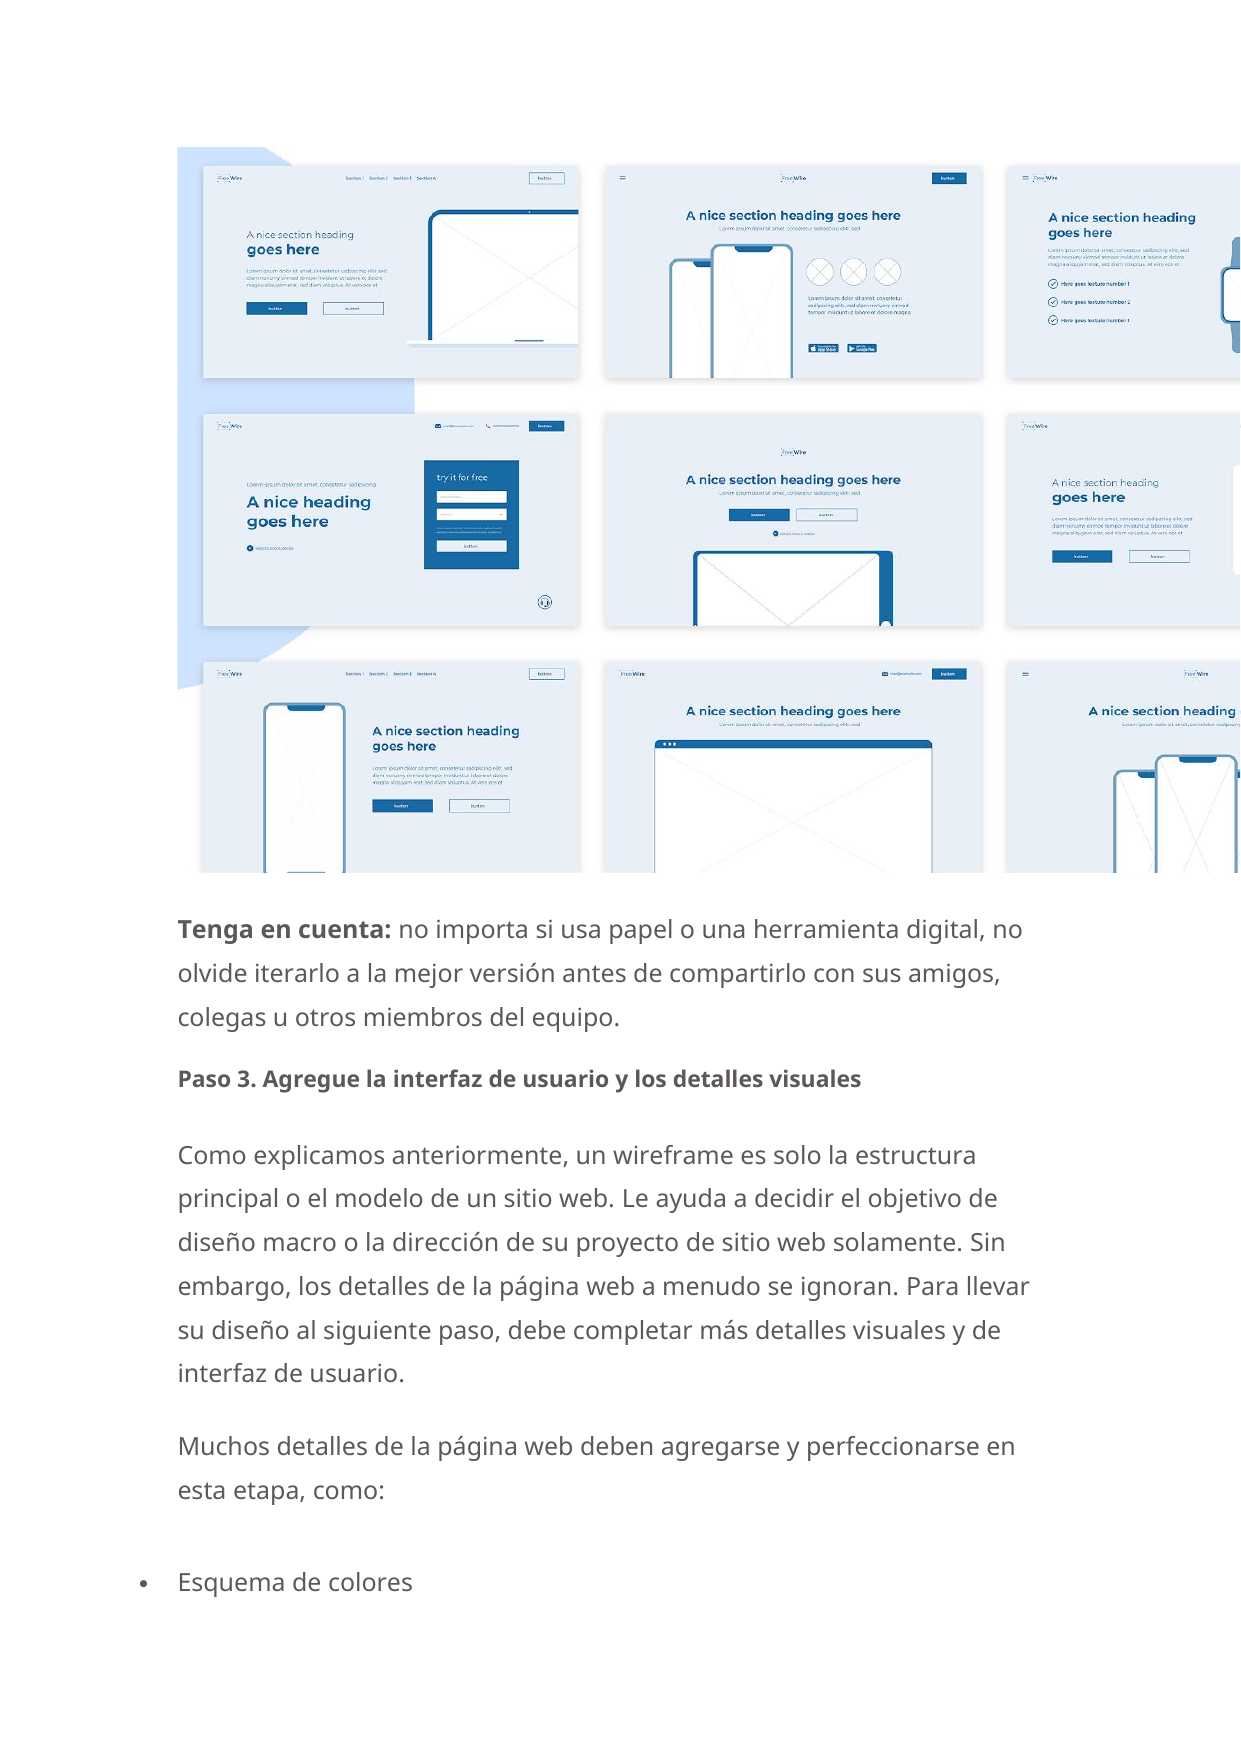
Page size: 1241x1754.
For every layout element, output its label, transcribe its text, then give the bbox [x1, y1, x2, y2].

picture [177, 147, 1241, 873]
subtitle Paso 3. Agregue la interfaz de usuario y los detalles visuales [177, 1063, 1063, 1094]
text Muchos detalles de la página web deben agregarse y perfeccionarse en esta etapa, como: [177, 1419, 1063, 1507]
text Como explicamos anteriormente, un wireframe es solo la estructura principal o el modelo de un sitio web. Le ayuda a decidir el objetivo de diseño macro o la dirección de su proyecto de sitio web solamente. Sin embargo, los detalles de la página web a menudo se ignoran. Para llevar su diseño al siguiente paso, debe completar más detalles visuales y de interfaz de usuario. [177, 1128, 1063, 1390]
text Tenga en cuenta: no importa si usa papel o una herramienta digital, no olvide iterarlo a la mejor versión antes de compartirlo con sus amigos, colegas u otros miembros del equipo. [177, 902, 1063, 1033]
list Esquema de colores [140, 1536, 1063, 1598]
